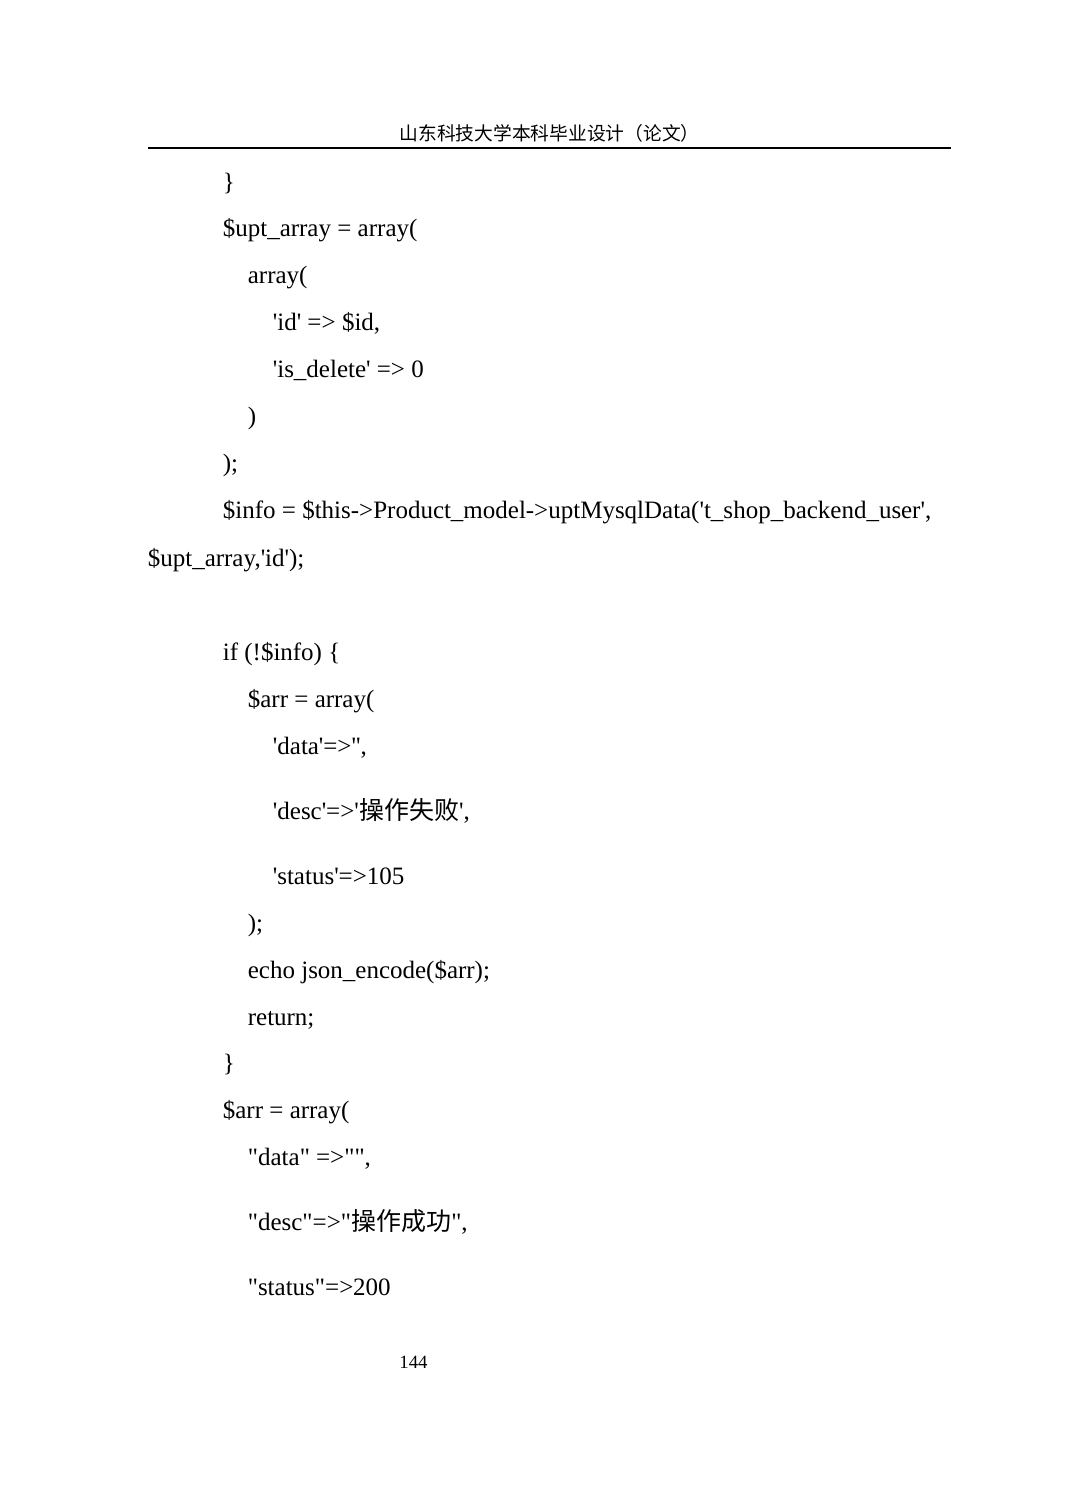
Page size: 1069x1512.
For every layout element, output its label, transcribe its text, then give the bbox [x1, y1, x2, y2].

text } [148, 165, 951, 197]
text 'status'=>105 [148, 859, 951, 892]
text return; [148, 1000, 951, 1032]
text array( [148, 258, 951, 291]
text echo json_encode($arr); [148, 953, 951, 985]
text 'data'=>'', [148, 729, 951, 762]
text ); [148, 446, 951, 478]
text $info = $this->Product_model->uptMysqlData('t_shop_backend_user',$upt_array,'id'); [148, 493, 951, 574]
text ); [148, 906, 951, 938]
text 'desc'=>'操作失败', [148, 776, 951, 841]
text ) [148, 399, 951, 432]
text 'id' => $id, [148, 305, 951, 338]
text "status"=>200 [148, 1270, 951, 1303]
text 'is_delete' => 0 [148, 352, 951, 385]
text $arr = array( [148, 682, 951, 715]
text } [148, 1047, 951, 1079]
text if (!$info) { [148, 635, 951, 668]
text "data" =>"", [148, 1140, 951, 1173]
text "desc"=>"操作成功", [148, 1187, 951, 1252]
text $arr = array( [148, 1093, 951, 1126]
text $upt_array = array( [148, 212, 951, 244]
